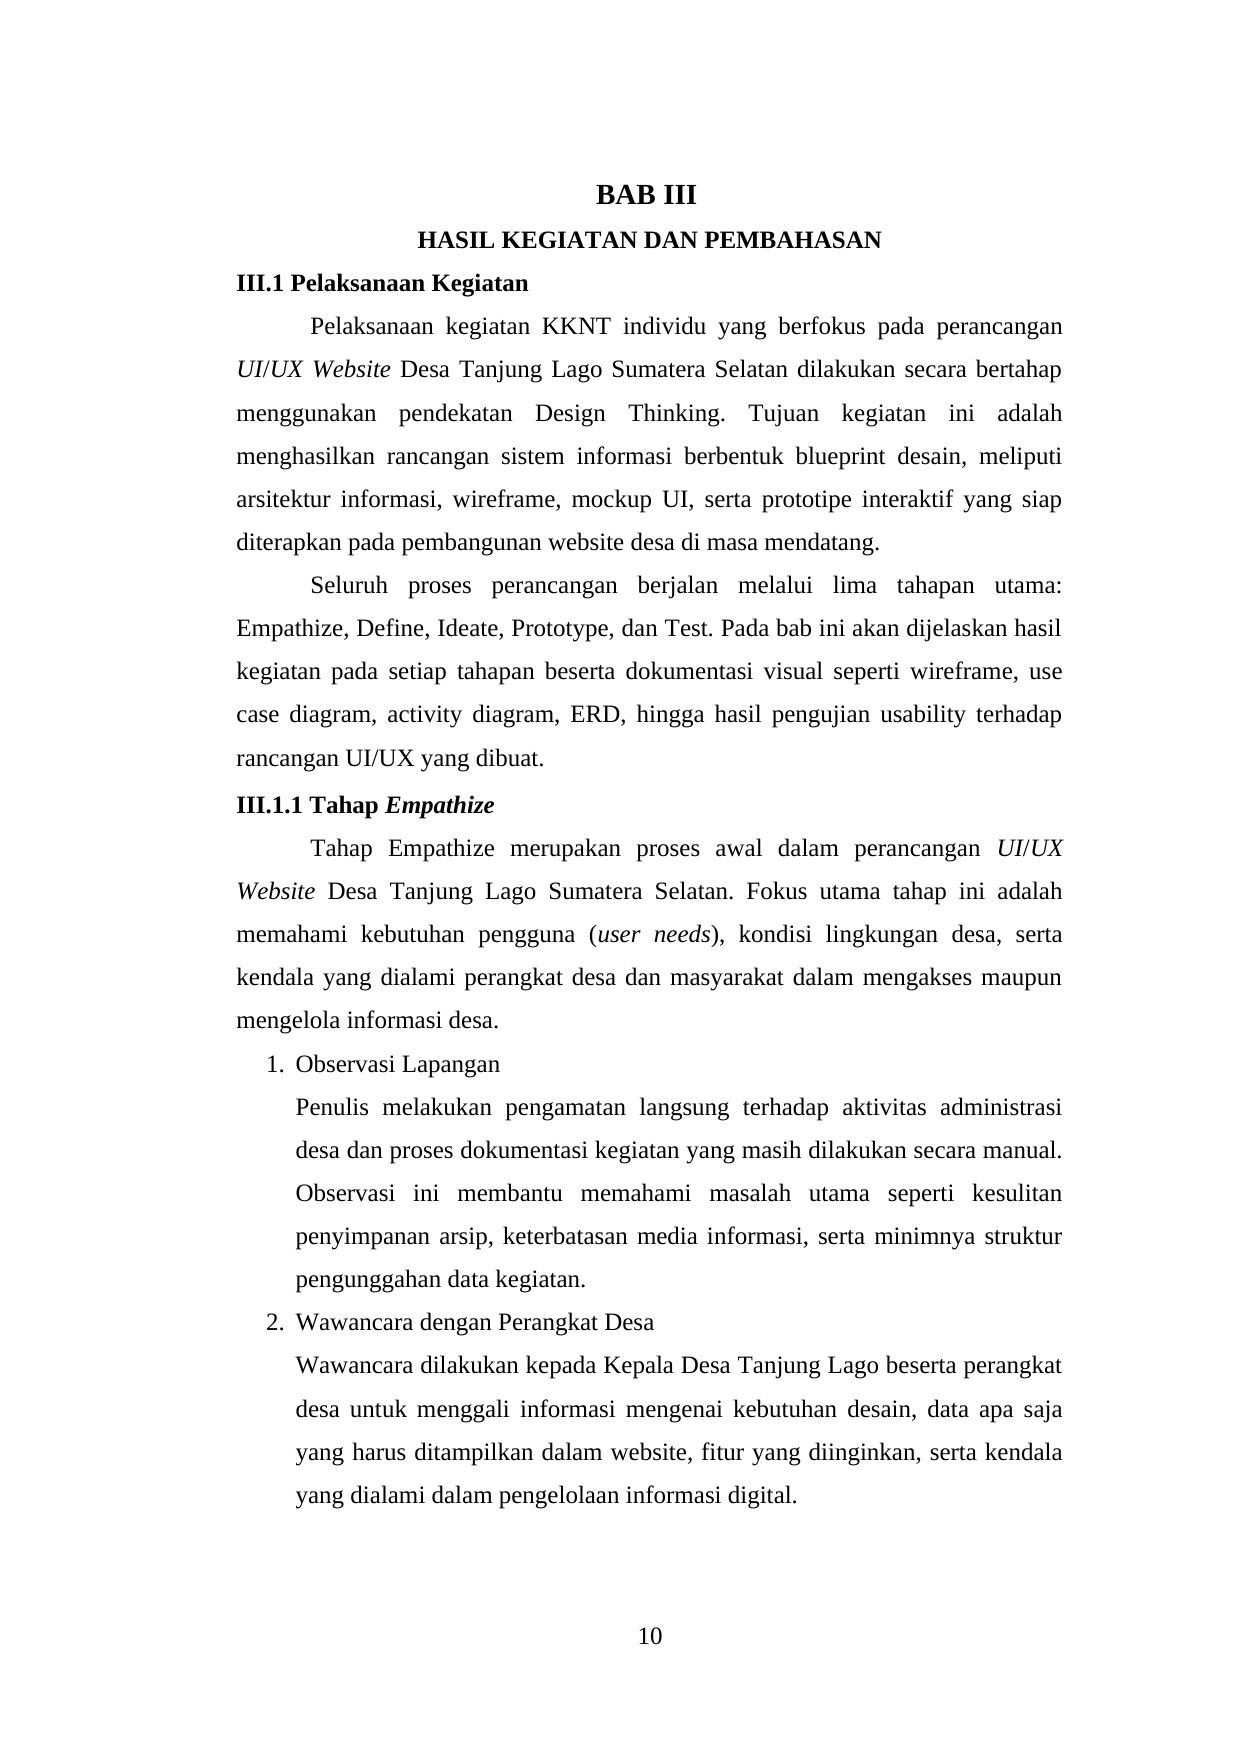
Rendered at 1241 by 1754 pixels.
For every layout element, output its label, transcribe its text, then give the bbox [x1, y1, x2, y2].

list Wawancara dilakukan kepada Kepala Desa Tanjung Lago beserta perangkat desa untuk menggali informasi mengenai kebutuhan desain, data apa saja yang harus ditampilkan dalam website, fitur yang diinginkan, serta kendala yang dialami dalam pengelolaan informasi digital. [295, 1351, 1063, 1509]
text Seluruh proses perancangan berjalan melalui lima tahapan utama: Empathize, Define, Ideate, Prototype, dan Test. Pada bab ini akan dijelaskan hasil kegiatan pada setiap tahapan beserta dokumentasi visual seperti wireframe, use case diagram, activity diagram, ERD, hingga hasil pengujian usability terhadap rancangan UI/UX yang dibuat. [236, 570, 1063, 771]
text Tahap Empathize merupakan proses awal dalam perancangan UI/UX Website Desa Tanjung Lago Sumatera Selatan. Fokus utama tahap ini adalah memahami kebutuhan pengguna (user needs), kondisi lingkungan desa, serta kendala yang dialami perangkat desa dan masyarakat dalam mengakses maupun mengelola informasi desa. [236, 833, 1063, 1034]
subtitle HASIL KEGIATAN DAN PEMBAHASAN [236, 177, 1063, 254]
subtitle Tahap Empathize [236, 790, 1063, 819]
list Penulis melakukan pengamatan langsung terhadap aktivitas administrasi desa dan proses dokumentasi kegiatan yang masih dilakukan secara manual. Observasi ini membantu memahami masalah utama seperti kesulitan penyimpanan arsip, keterbatasan media informasi, serta minimnya struktur pengunggahan data kegiatan. [295, 1092, 1063, 1293]
list Wawancara dengan Perangkat Desa [266, 1307, 1063, 1336]
subtitle Pelaksanaan Kegiatan [236, 268, 1063, 297]
text Pelaksanaan kegiatan KKNT individu yang berfokus pada perancangan UI/UX Website Desa Tanjung Lago Sumatera Selatan dilakukan secara bertahap menggunakan pendekatan Design Thinking. Tujuan kegiatan ini adalah menghasilkan rancangan sistem informasi berbentuk blueprint desain, meliputi arsitektur informasi, wireframe, mockup UI, serta prototipe interaktif yang siap diterapkan pada pembangunan website desa di masa mendatang. [236, 311, 1063, 556]
list Observasi Lapangan [266, 1049, 1063, 1077]
